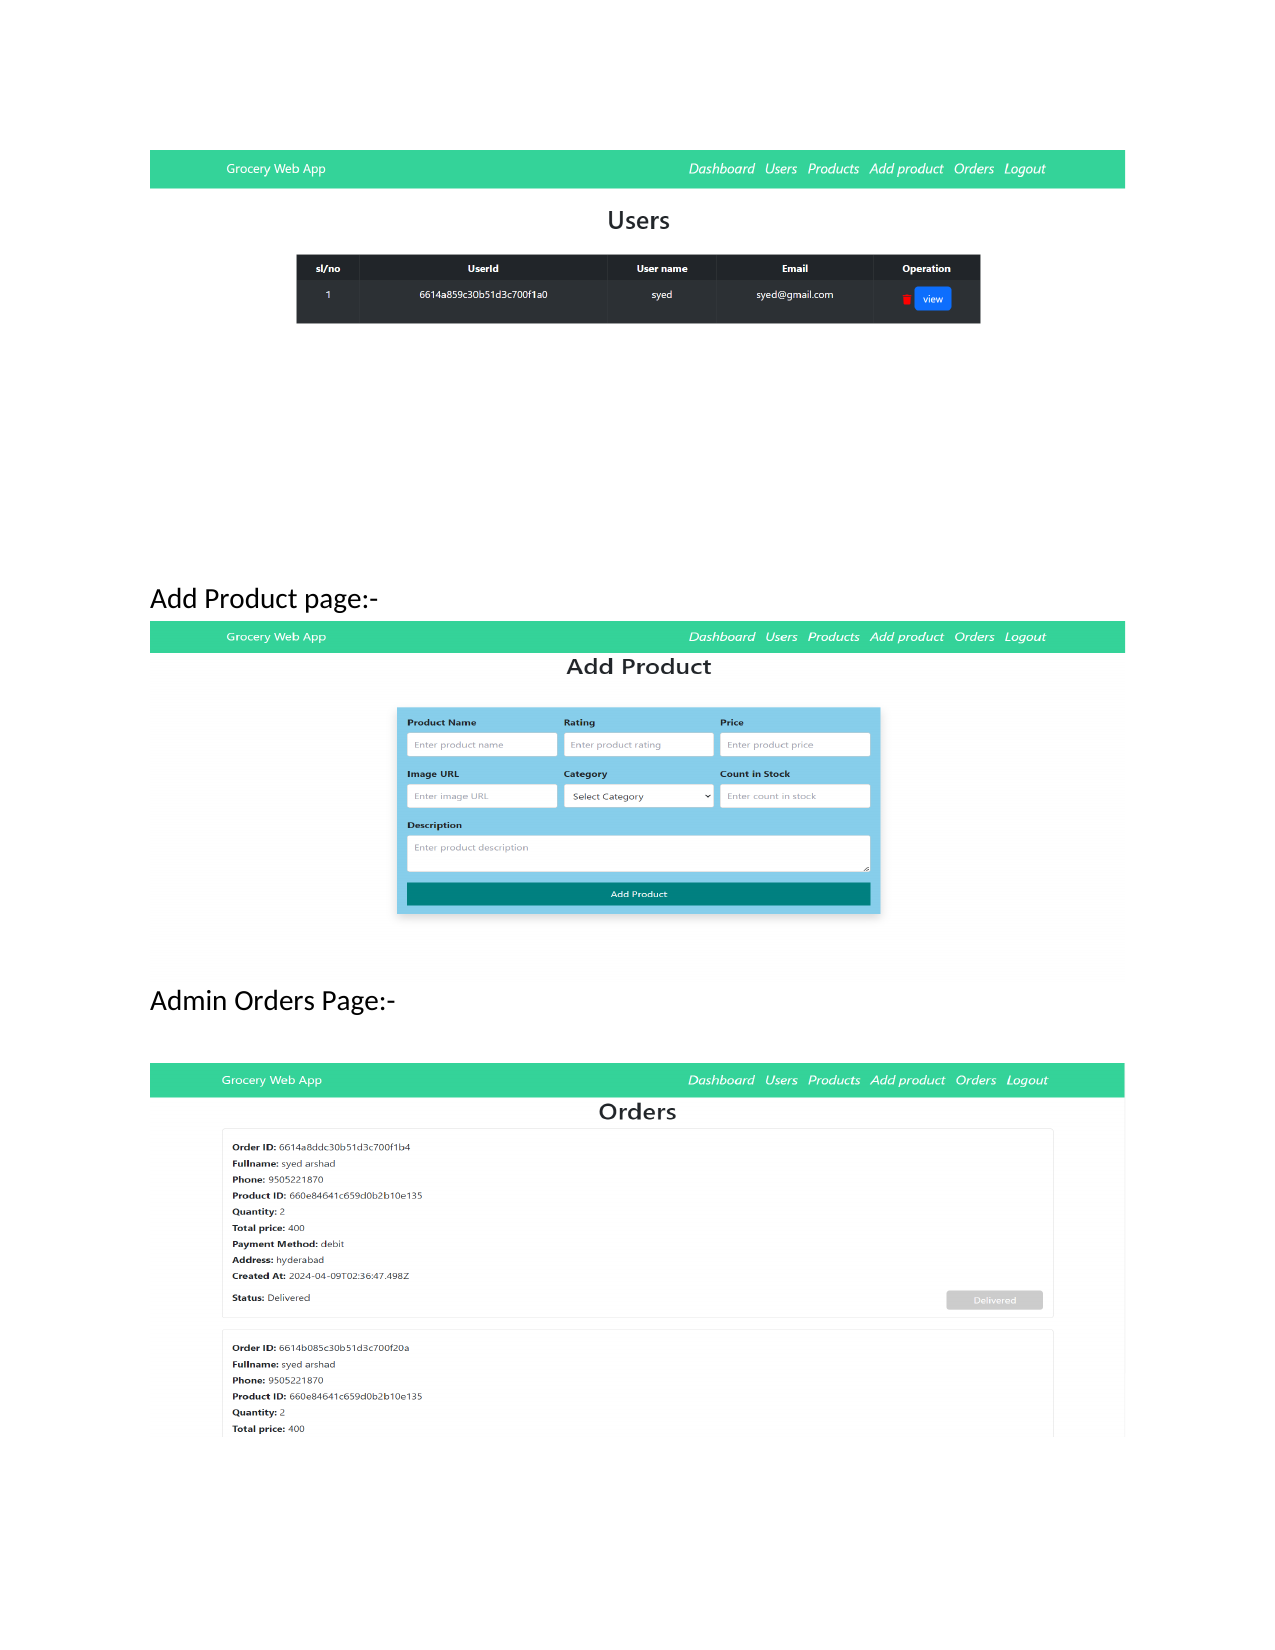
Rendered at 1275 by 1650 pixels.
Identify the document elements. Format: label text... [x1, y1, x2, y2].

picture [150, 621, 1125, 982]
text Admin Orders Page:- [150, 982, 1125, 1018]
picture [150, 1063, 1125, 1437]
picture [150, 150, 1125, 576]
text Add Product page:- [150, 580, 1125, 616]
